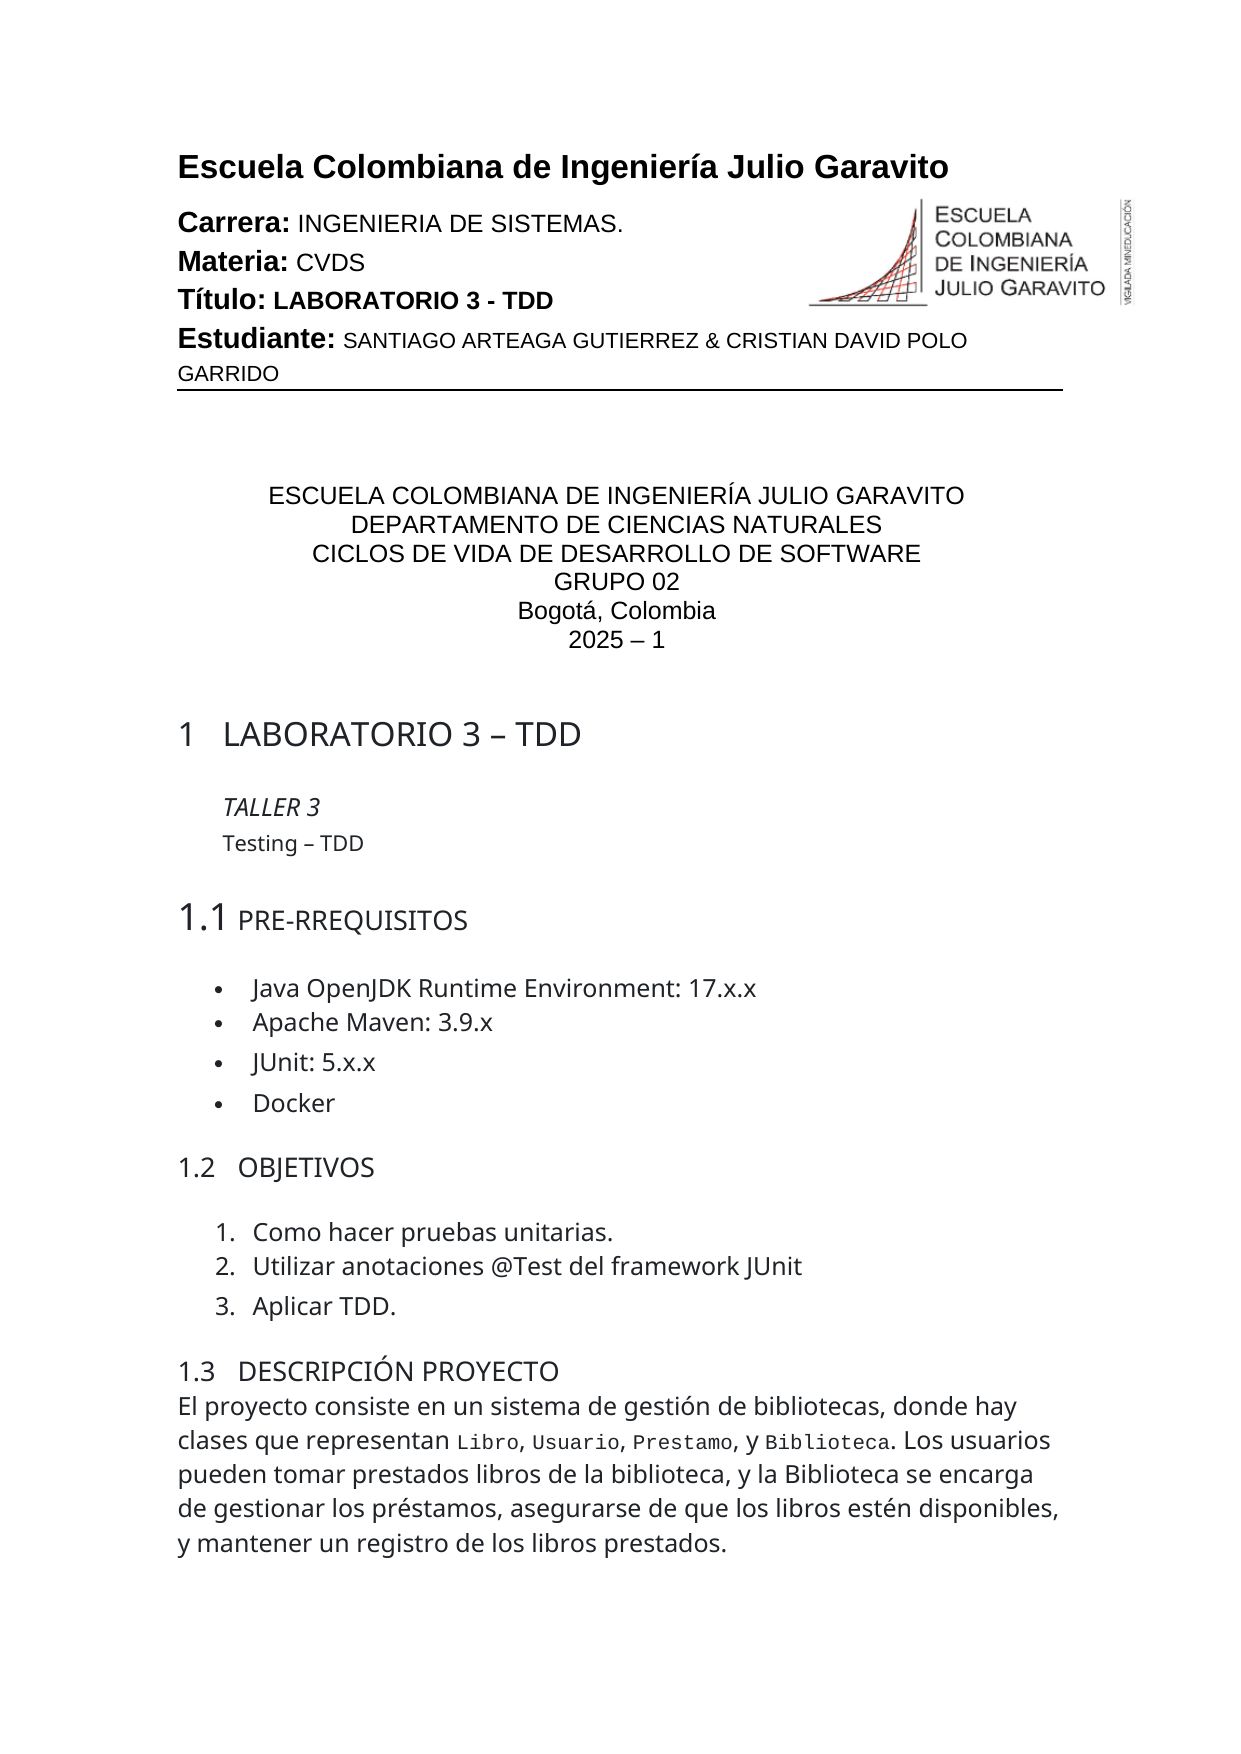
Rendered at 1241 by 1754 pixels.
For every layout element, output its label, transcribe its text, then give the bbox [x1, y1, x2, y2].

text El proyecto consiste en un sistema de gestión de bibliotecas, donde hay clases que representan Libro, Usuario, Prestamo, y Biblioteca. Los usuarios pueden tomar prestados libros de la biblioteca, y la Biblioteca se encarga de gestionar los préstamos, asegurarse de que los libros estén disponibles, y mantener un registro de los libros prestados. [177, 1389, 1063, 1559]
subtitle PRE-RREQUISITOS [177, 890, 1063, 941]
text Estudiante: SANTIAGO ARTEAGA GUTIERREZ & CRISTIAN DAVID POLO GARRIDO [177, 321, 1063, 389]
text Bogotá, Colombia [177, 596, 1063, 625]
text Materia: CVDS [177, 244, 784, 277]
text Escuela Colombiana de Ingeniería Julio Garavito [177, 148, 1063, 186]
text 2025 – 1 [177, 625, 1063, 653]
list Java OpenJDK Runtime Environment: 17.x.x [215, 971, 1063, 1004]
subtitle OBJETIVOS [177, 1148, 1063, 1185]
list Docker [215, 1085, 1063, 1119]
text DEPARTAMENTO DE CIENCIAS NATURALES [177, 510, 1063, 538]
list Apache Maven: 3.9.x [215, 1004, 1063, 1039]
picture [784, 181, 1156, 323]
text ESCUELA COLOMBIANA DE INGENIERÍA JULIO GARAVITO [177, 481, 1063, 510]
list JUnit: 5.x.x [215, 1045, 1063, 1079]
text GRUPO 02 [177, 567, 1063, 596]
subtitle DESCRIPCIÓN PROYECTO [177, 1352, 1063, 1389]
list Aplicar TDD. [215, 1289, 1063, 1323]
text CICLOS DE VIDA DE DESARROLLO DE SOFTWARE [177, 538, 1063, 567]
subtitle Testing – TDD [222, 828, 1063, 857]
subtitle LABORATORIO 3 – TDD [177, 711, 1063, 756]
list Como hacer pruebas unitarias. [215, 1214, 1063, 1248]
list Utilizar anotaciones @Test del framework JUnit [215, 1248, 1063, 1283]
text Título: LABORATORIO 3 - TDD [177, 282, 784, 316]
text Carrera: INGENIERIA DE SISTEMAS. [177, 205, 784, 239]
subtitle TALLER 3 [222, 789, 1063, 823]
